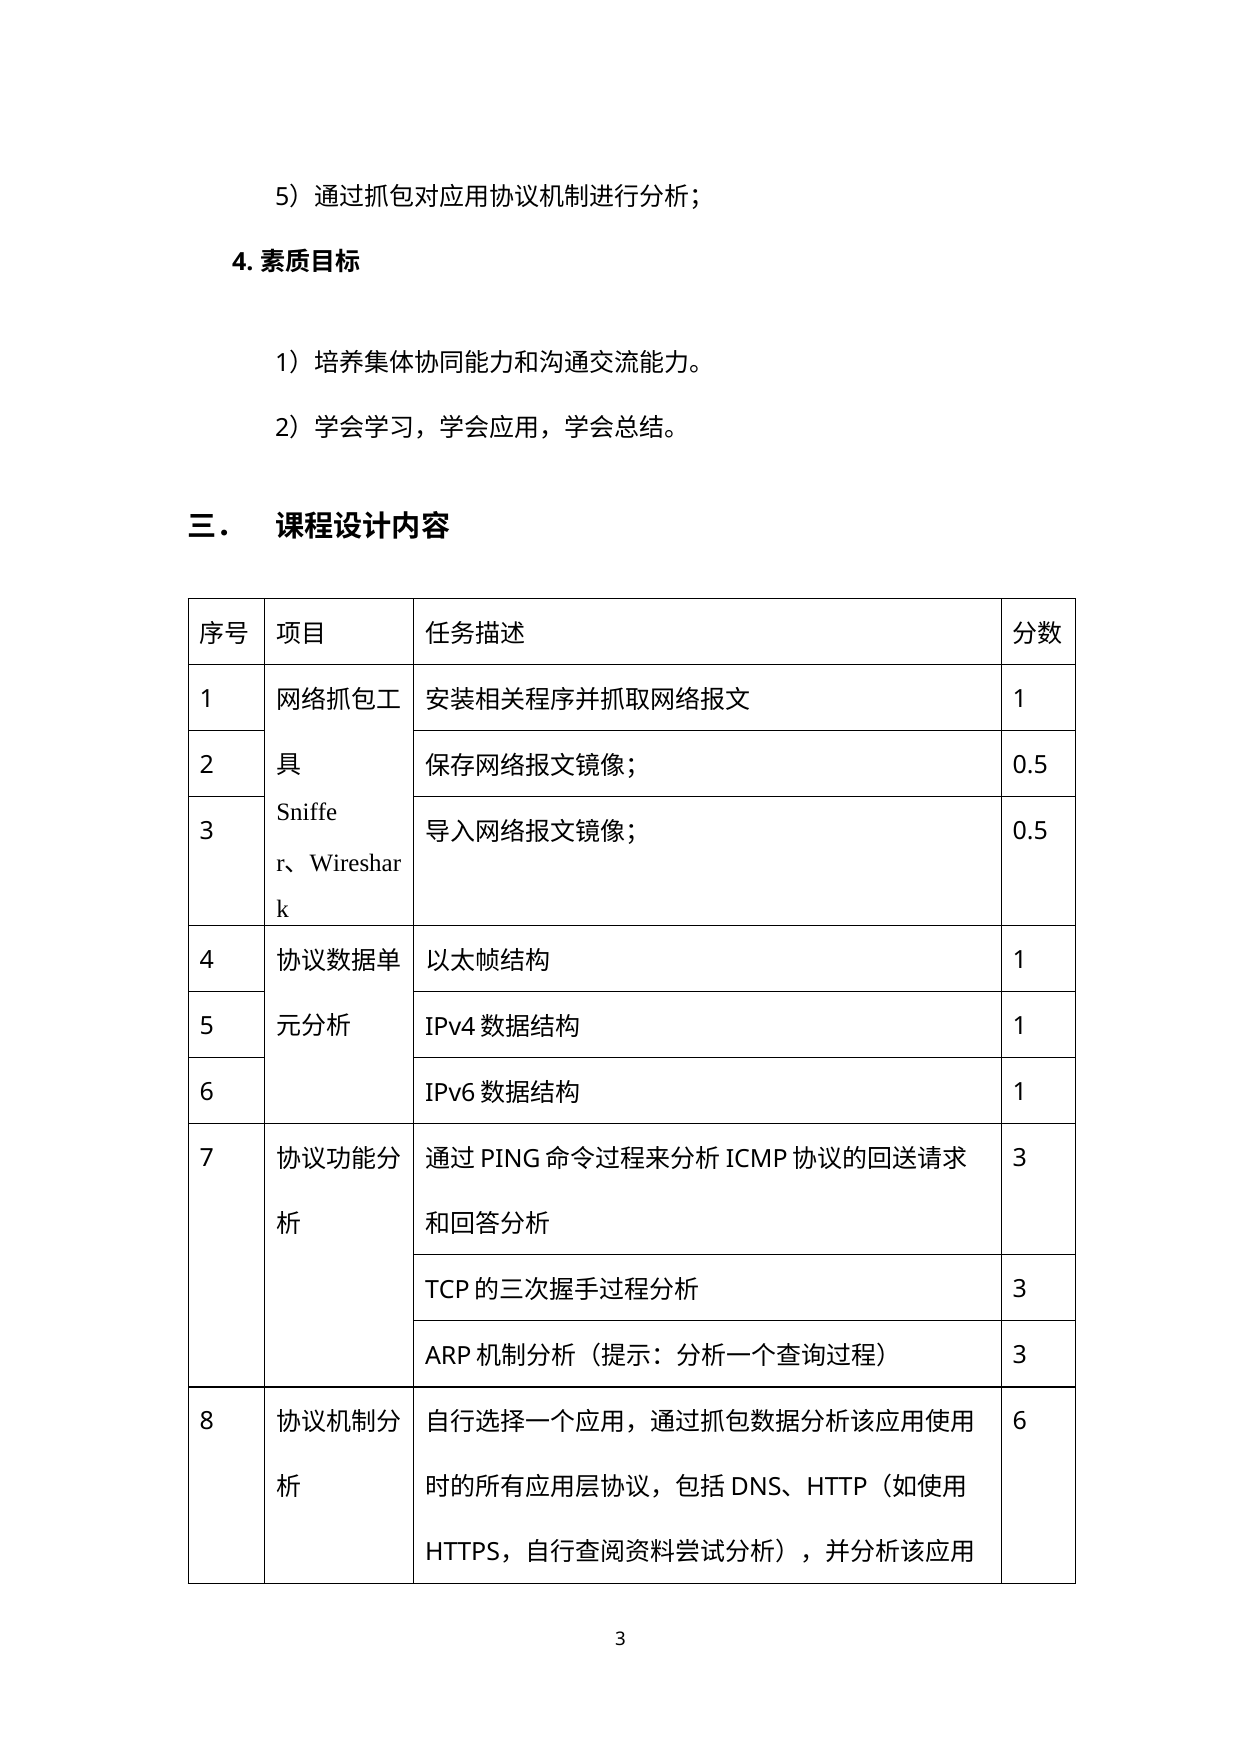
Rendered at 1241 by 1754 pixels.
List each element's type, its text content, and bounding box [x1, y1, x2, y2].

table_cell TCP的三次握手过程分析 [414, 1255, 1001, 1320]
table_cell 通过PING命令过程来分析ICMP协议的回送请求和回答分析 [414, 1124, 1001, 1254]
table_cell 8 [189, 1388, 264, 1582]
table_header 分数 [1002, 599, 1075, 664]
table_cell 0.5 [1002, 731, 1075, 796]
table_cell 协议功能分析 [265, 1124, 413, 1386]
table_cell 导入网络报文镜像； [414, 797, 1001, 925]
table_cell 协议机制分析 [265, 1388, 413, 1582]
list 课程设计内容 [187, 491, 1053, 556]
table_cell 以太帧结构 [414, 926, 1001, 991]
table_cell 7 [189, 1124, 264, 1386]
table_cell 6 [189, 1058, 264, 1123]
table_cell 1 [1002, 665, 1075, 730]
table_header 序号 [189, 599, 264, 664]
table_cell 5 [189, 992, 264, 1057]
list 素质目标 [232, 227, 1053, 292]
table_cell 1 [1002, 926, 1075, 991]
table_cell 1 [1002, 992, 1075, 1057]
text 2）学会学习，学会应用，学会总结。 [225, 393, 1053, 458]
table_header 项目 [265, 599, 413, 664]
table_cell 0.5 [1002, 797, 1075, 925]
table_cell 安装相关程序并抓取网络报文 [414, 665, 1001, 730]
table_cell 3 [1002, 1255, 1075, 1320]
table_cell 协议数据单元分析 [265, 926, 413, 1123]
table_cell IPv4数据结构 [414, 992, 1001, 1057]
text 5）通过抓包对应用协议机制进行分析； [225, 162, 1053, 227]
table_cell IPv6数据结构 [414, 1058, 1001, 1123]
table_cell 网络抓包工具Sniffer、Wireshark [265, 665, 413, 925]
table_cell 保存网络报文镜像； [414, 731, 1001, 796]
table_cell 3 [1002, 1321, 1075, 1386]
table_cell 2 [189, 731, 264, 796]
table_cell 1 [189, 665, 264, 730]
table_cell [414, 1388, 1001, 1582]
table_cell 1 [1002, 1058, 1075, 1123]
table_header 任务描述 [414, 599, 1001, 664]
table_cell 3 [1002, 1124, 1075, 1254]
table_cell 6 [1002, 1388, 1075, 1582]
table_cell 4 [189, 926, 264, 991]
table_cell 3 [189, 797, 264, 925]
table_cell ARP机制分析（提示：分析一个查询过程） [414, 1321, 1001, 1386]
text 1）培养集体协同能力和沟通交流能力。 [225, 328, 1053, 393]
